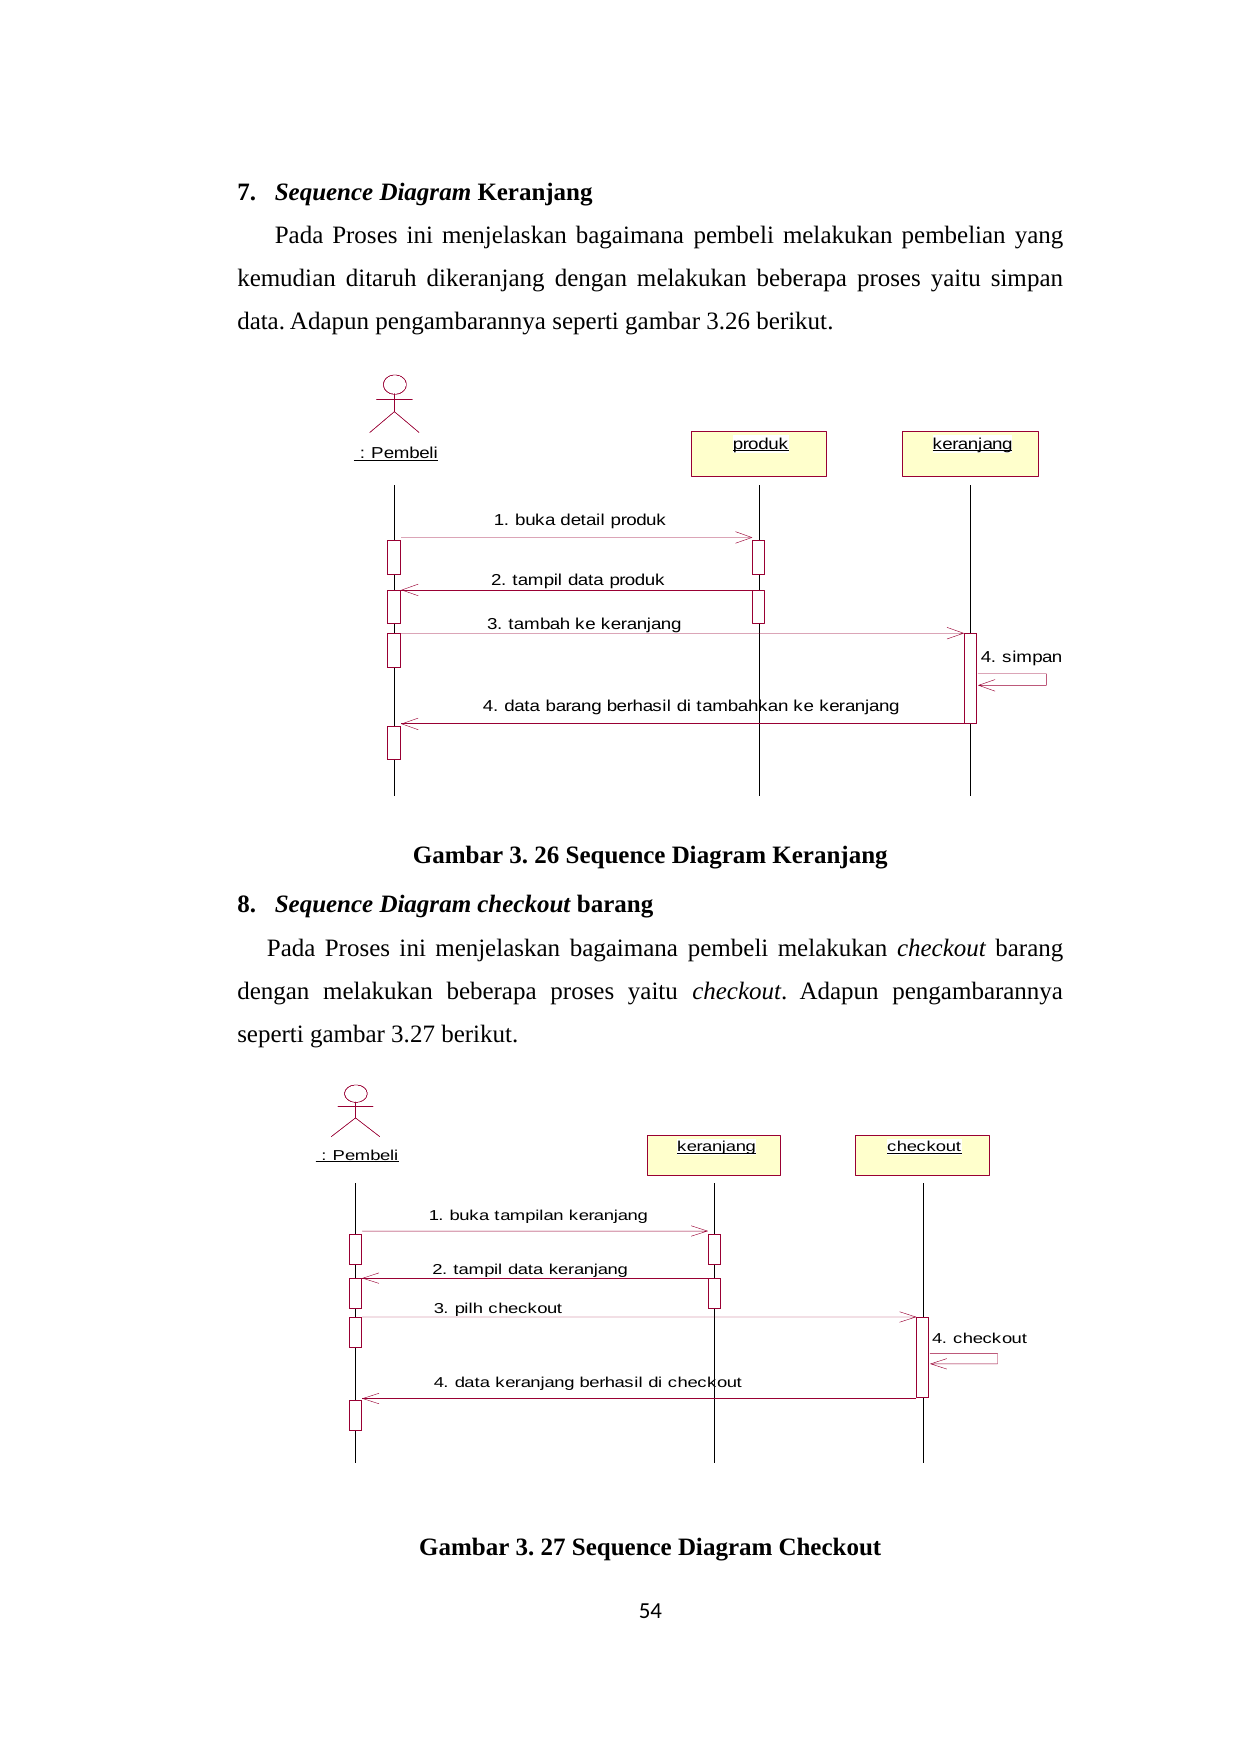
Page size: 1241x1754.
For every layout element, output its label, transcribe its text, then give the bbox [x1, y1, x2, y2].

list Sequence Diagram checkout barang [237, 889, 1063, 918]
text Pada Proses ini menjelaskan bagaimana pembeli melakukan pembelian yang kemudian ditaruh dikeranjang dengan melakukan beberapa proses yaitu simpan data. Adapun pengambarannya seperti gambar 3.26 berikut. [237, 220, 1063, 335]
text Gambar 3. 27 Sequence Diagram Checkout [237, 1532, 1063, 1561]
list Sequence Diagram Keranjang [237, 177, 1063, 206]
text Pada Proses ini menjelaskan bagaimana pembeli melakukan checkout barang dengan melakukan beberapa proses yaitu checkout. Adapun pengambarannya seperti gambar 3.27 berikut. [237, 933, 1063, 1048]
text Gambar 3. 26 Sequence Diagram Keranjang [237, 840, 1063, 869]
